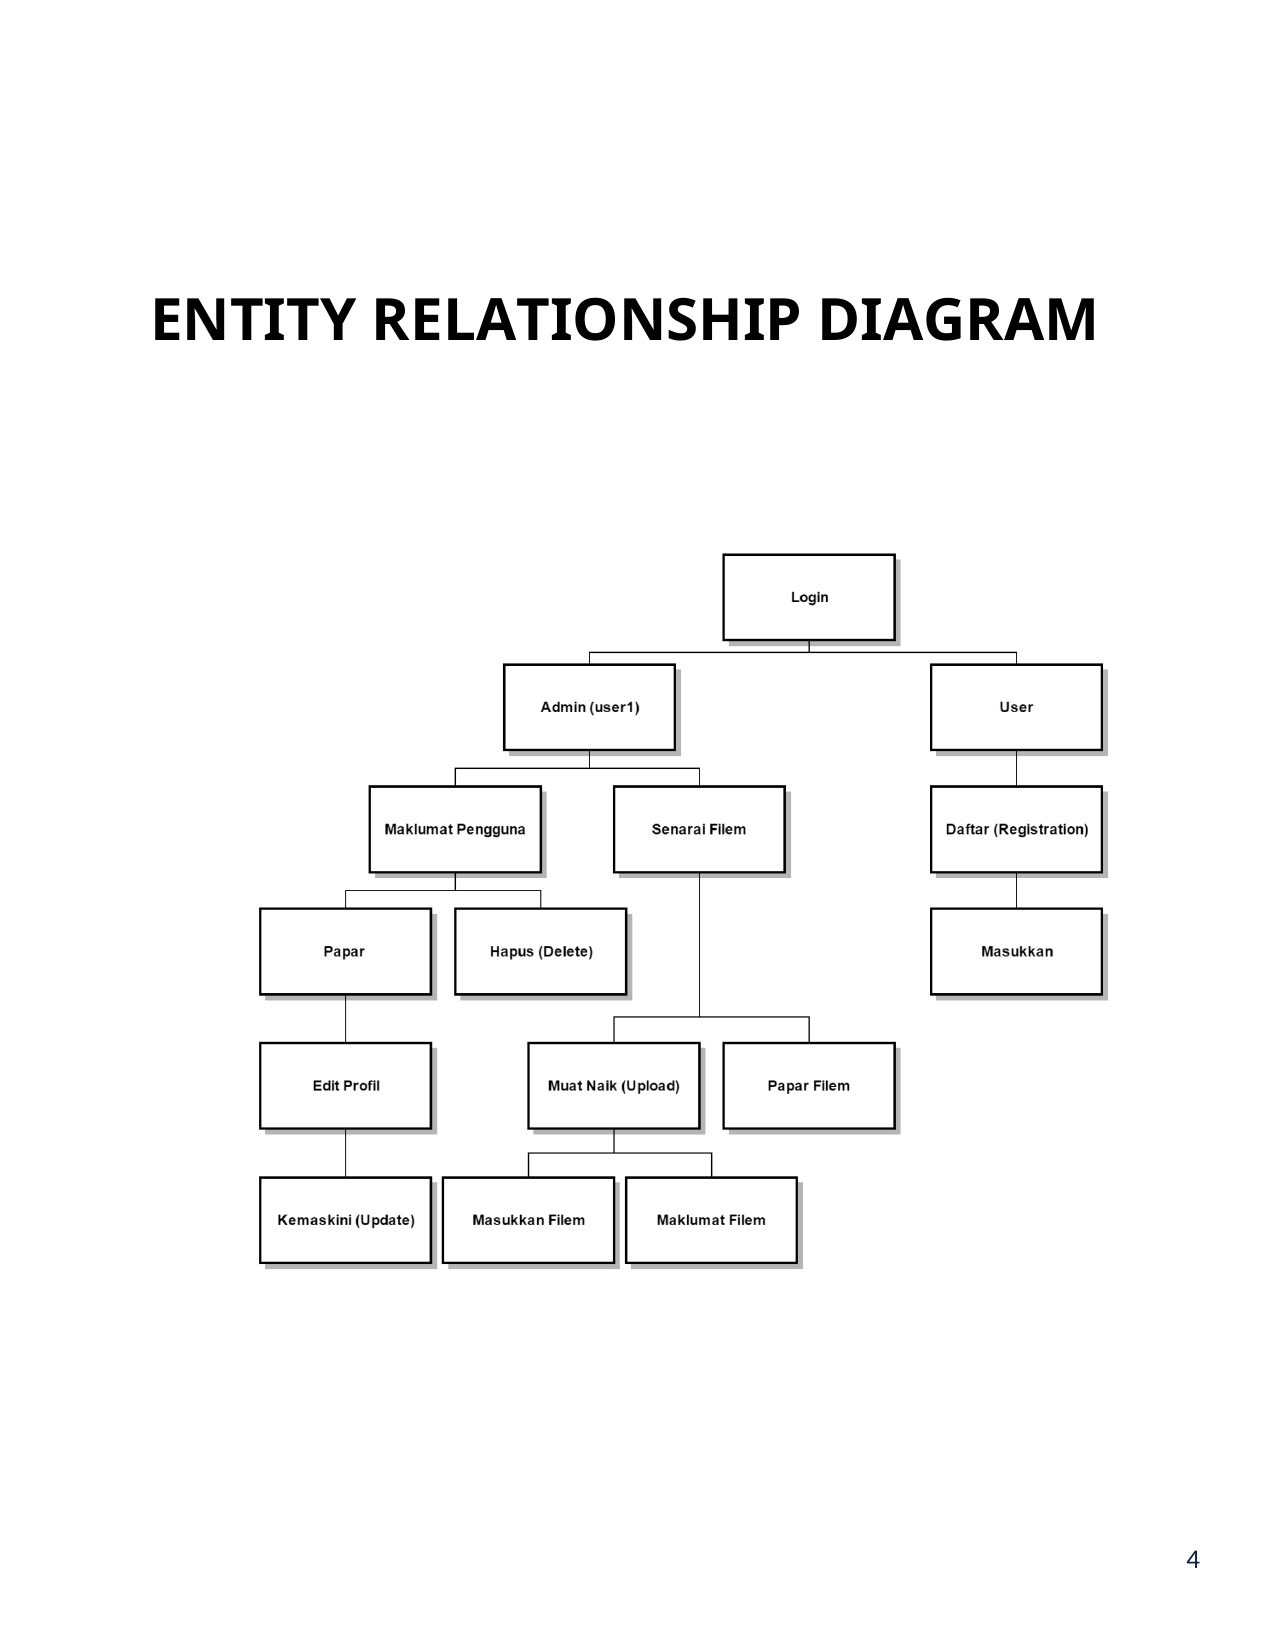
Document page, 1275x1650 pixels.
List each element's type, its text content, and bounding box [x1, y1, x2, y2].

picture [150, 481, 1125, 1287]
text ENTITY RELATIONSHIP DIAGRAM [150, 278, 1125, 357]
